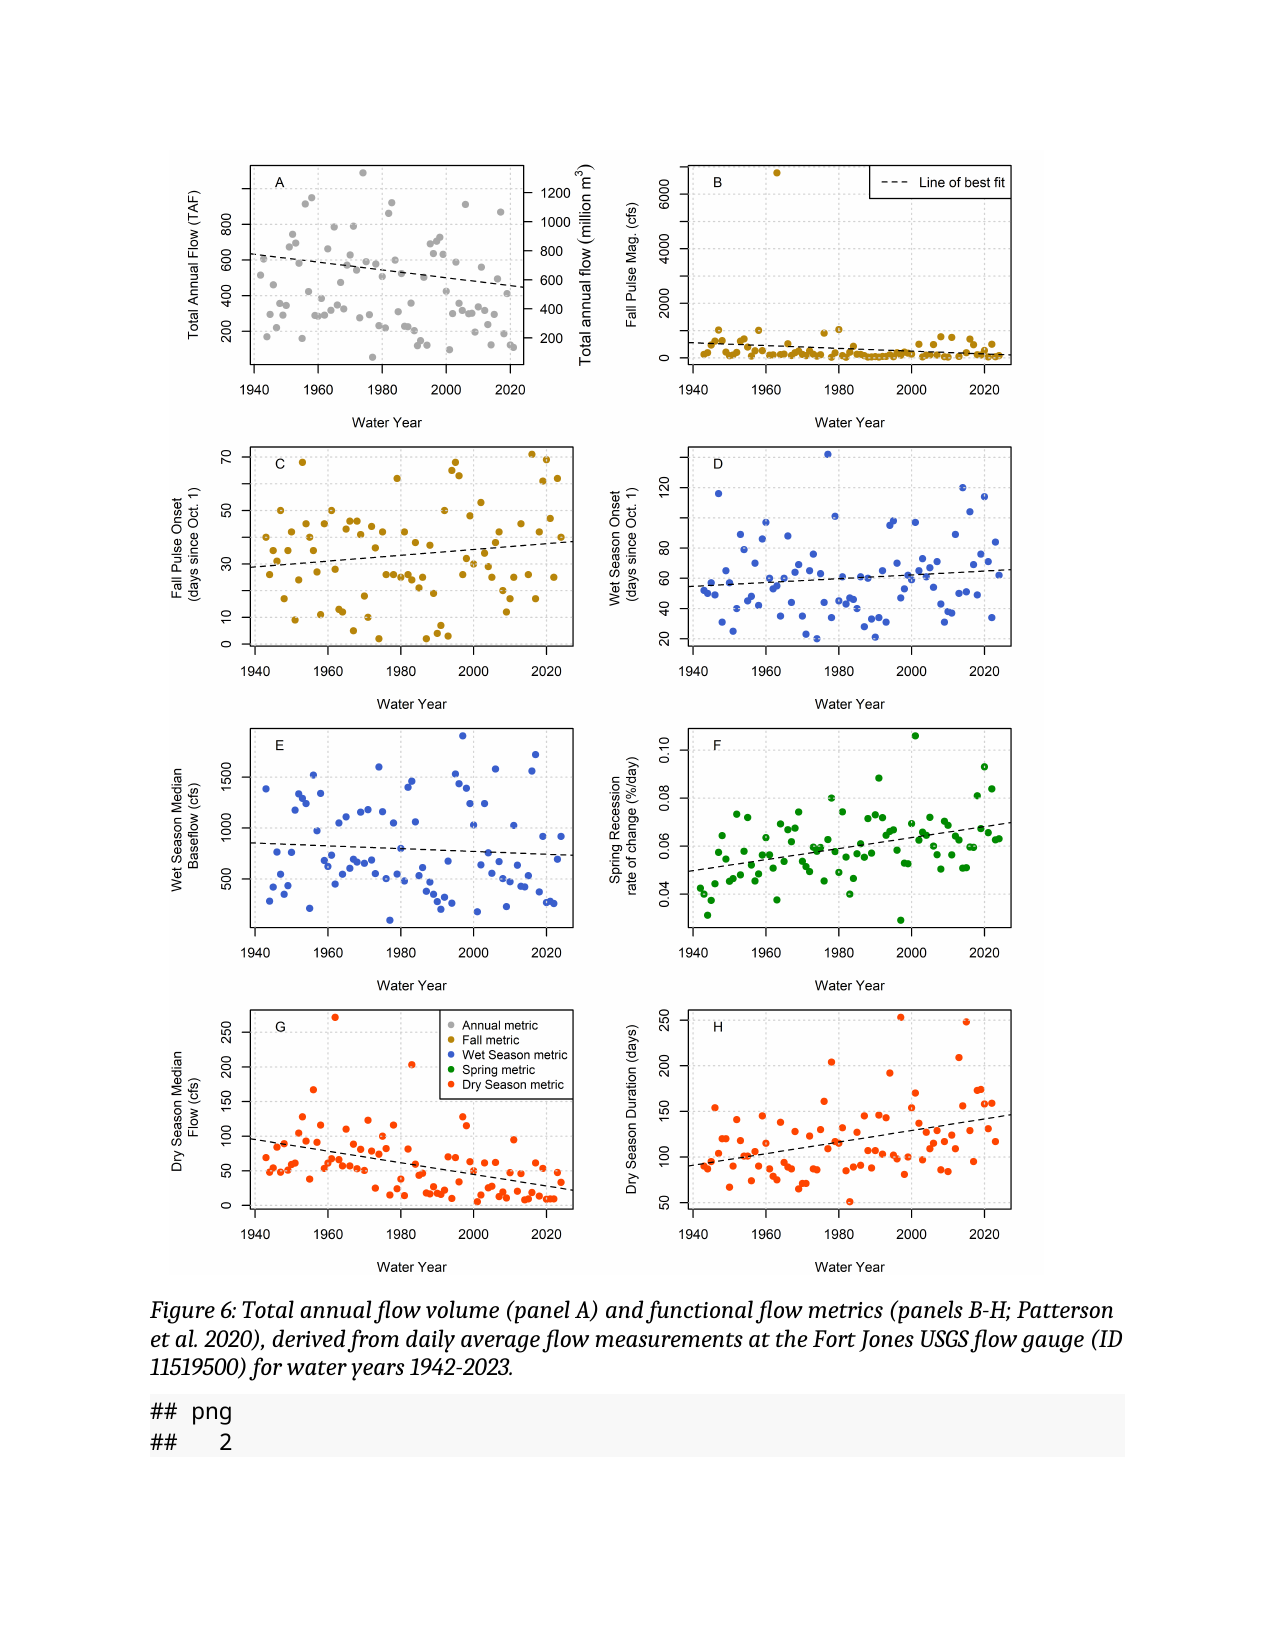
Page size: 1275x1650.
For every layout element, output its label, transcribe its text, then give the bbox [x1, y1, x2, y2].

picture [168, 150, 1044, 1275]
text Figure 6: Total annual flow volume (panel A) and functional flow metrics (panels B-H; Patterson et al. 2020), derived from daily average flow measurements at the Fort Jones USGS flow gauge (ID 11519500) for water years 1942-2023. [150, 1296, 1125, 1382]
text ## png ## 2 [150, 1394, 1125, 1457]
